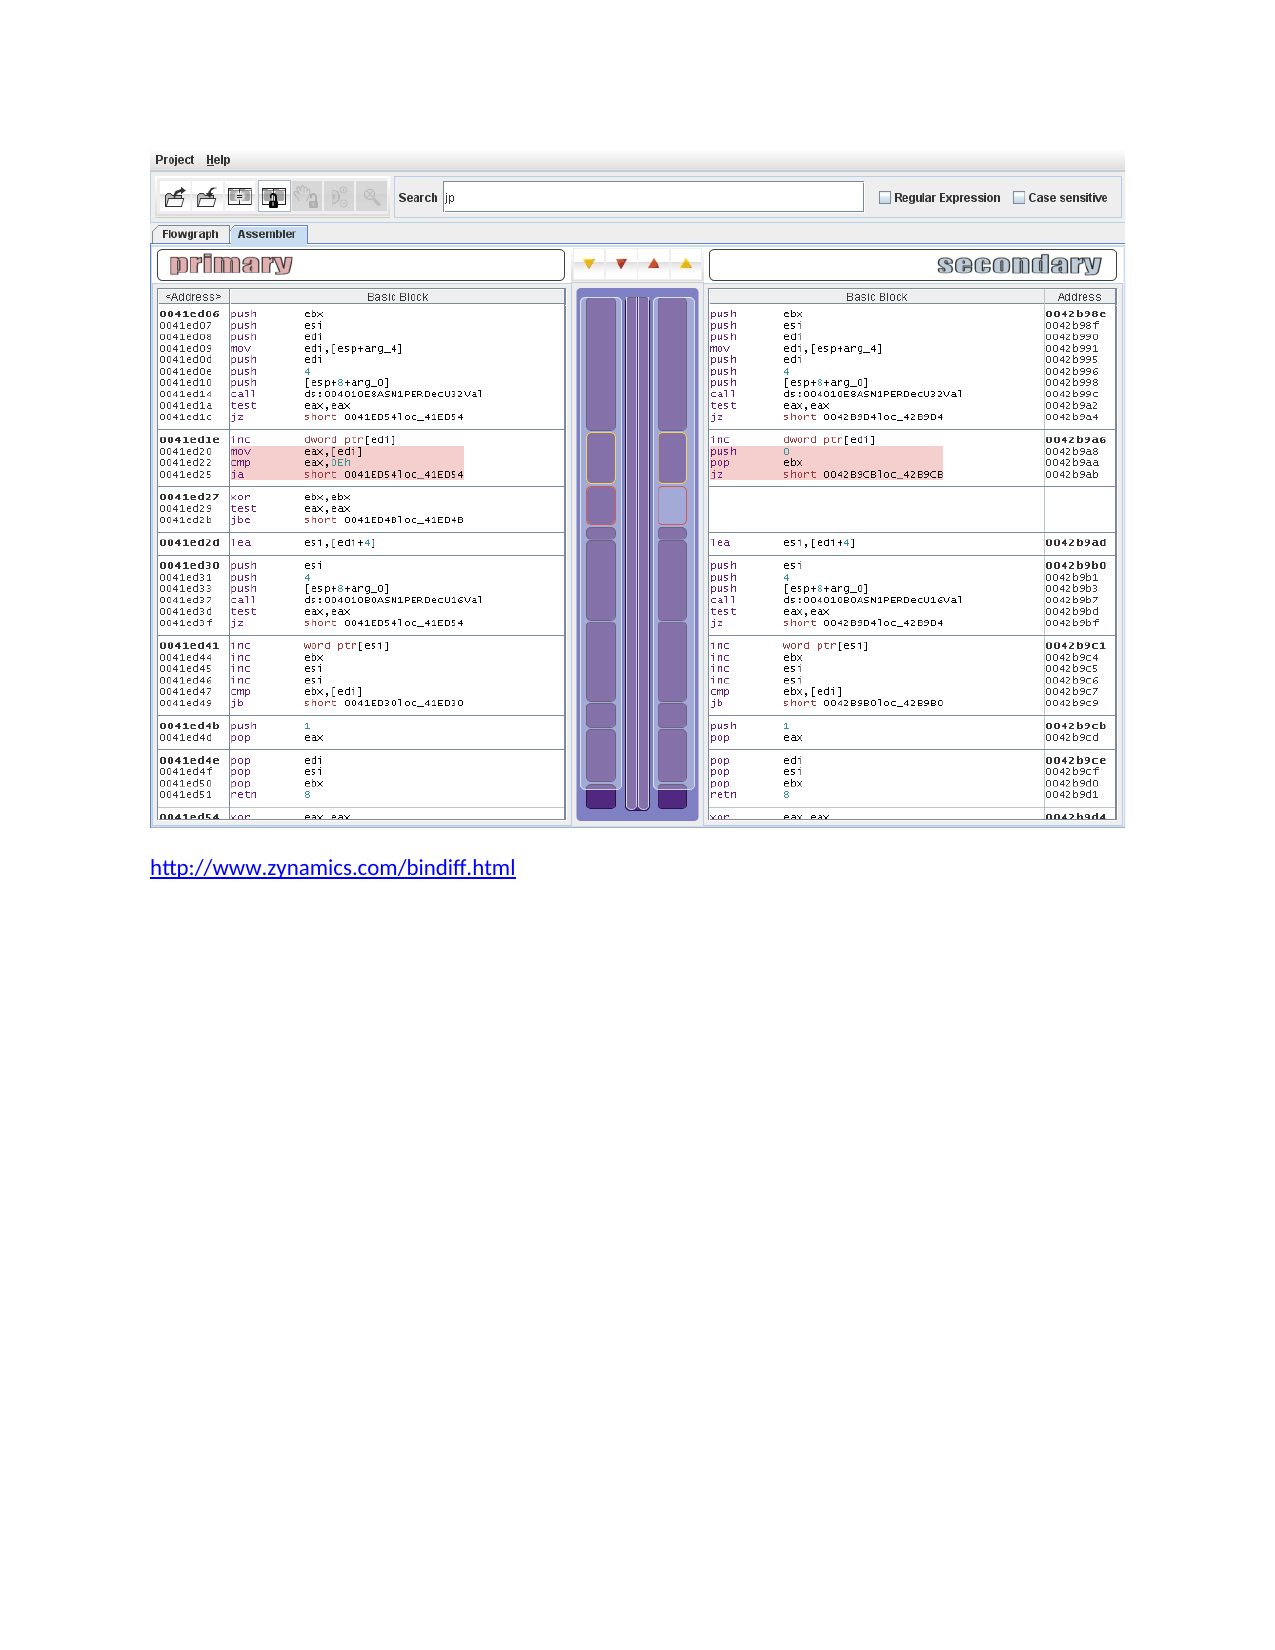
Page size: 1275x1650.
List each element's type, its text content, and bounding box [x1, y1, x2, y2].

picture [150, 150, 1125, 828]
text http://www.zynamics.com/bindiff.html [150, 853, 1125, 881]
